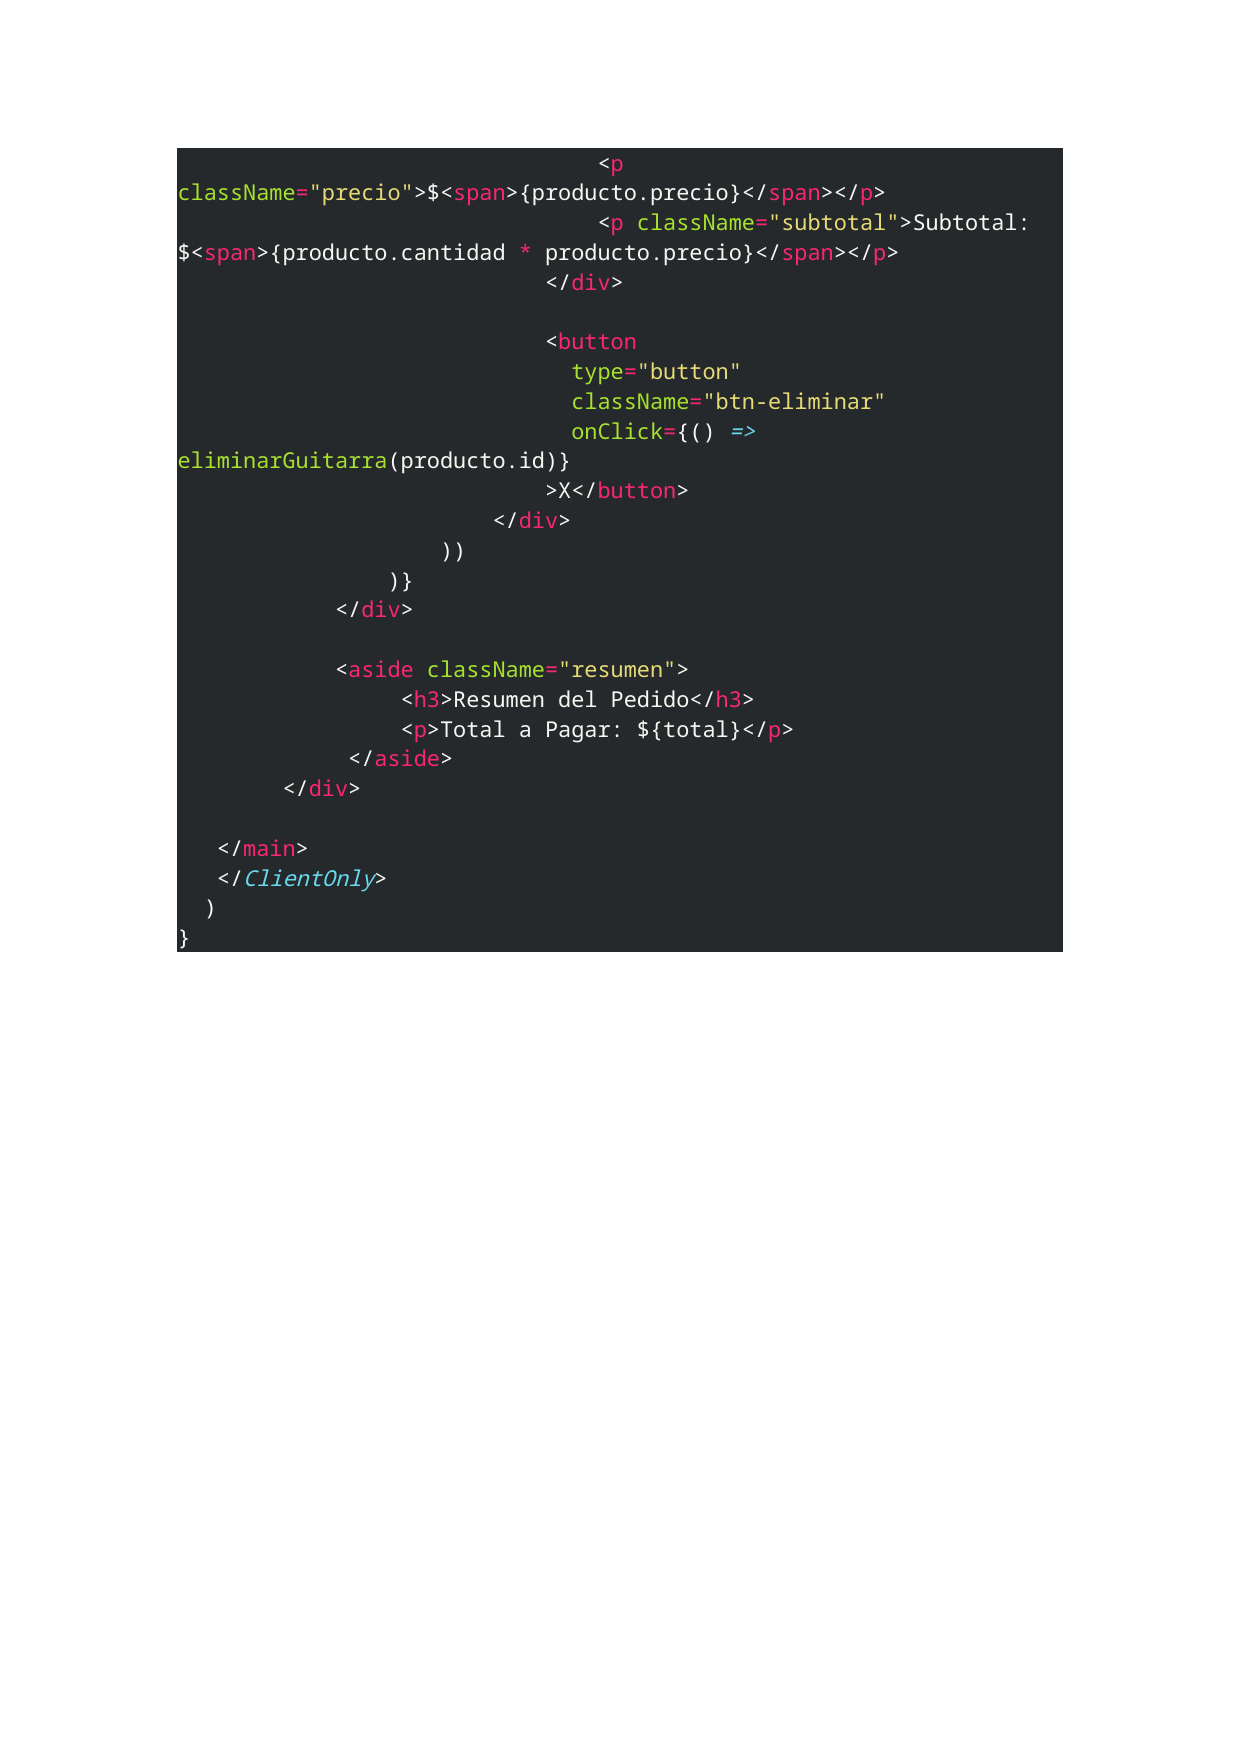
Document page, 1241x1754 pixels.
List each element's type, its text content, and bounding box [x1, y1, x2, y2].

text >X</button> [177, 475, 1063, 505]
text <aside className="resumen"> [177, 654, 1063, 684]
text )) [177, 535, 1063, 565]
text </div> [177, 505, 1063, 535]
text type="button" [177, 356, 1063, 386]
text </div> [177, 594, 1063, 624]
text </div> [177, 267, 1063, 297]
text <p className="subtotal">Subtotal: $<span>{producto.cantidad * producto.precio}</span></p> [177, 207, 1063, 267]
text </div> [177, 773, 1063, 803]
text </ClientOnly> [177, 863, 1063, 892]
text </main> [177, 833, 1063, 863]
text <button [177, 326, 1063, 356]
text } [177, 922, 1063, 952]
text onClick={() => eliminarGuitarra(producto.id)} [177, 416, 1063, 475]
text <p className="precio">$<span>{producto.precio}</span></p> [177, 148, 1063, 207]
text <h3>Resumen del Pedido</h3> [177, 684, 1063, 714]
text )} [177, 565, 1063, 594]
text </aside> [177, 743, 1063, 773]
text <p>Total a Pagar: ${total}</p> [177, 714, 1063, 743]
text className="btn-eliminar" [177, 386, 1063, 416]
text ) [177, 892, 1063, 922]
